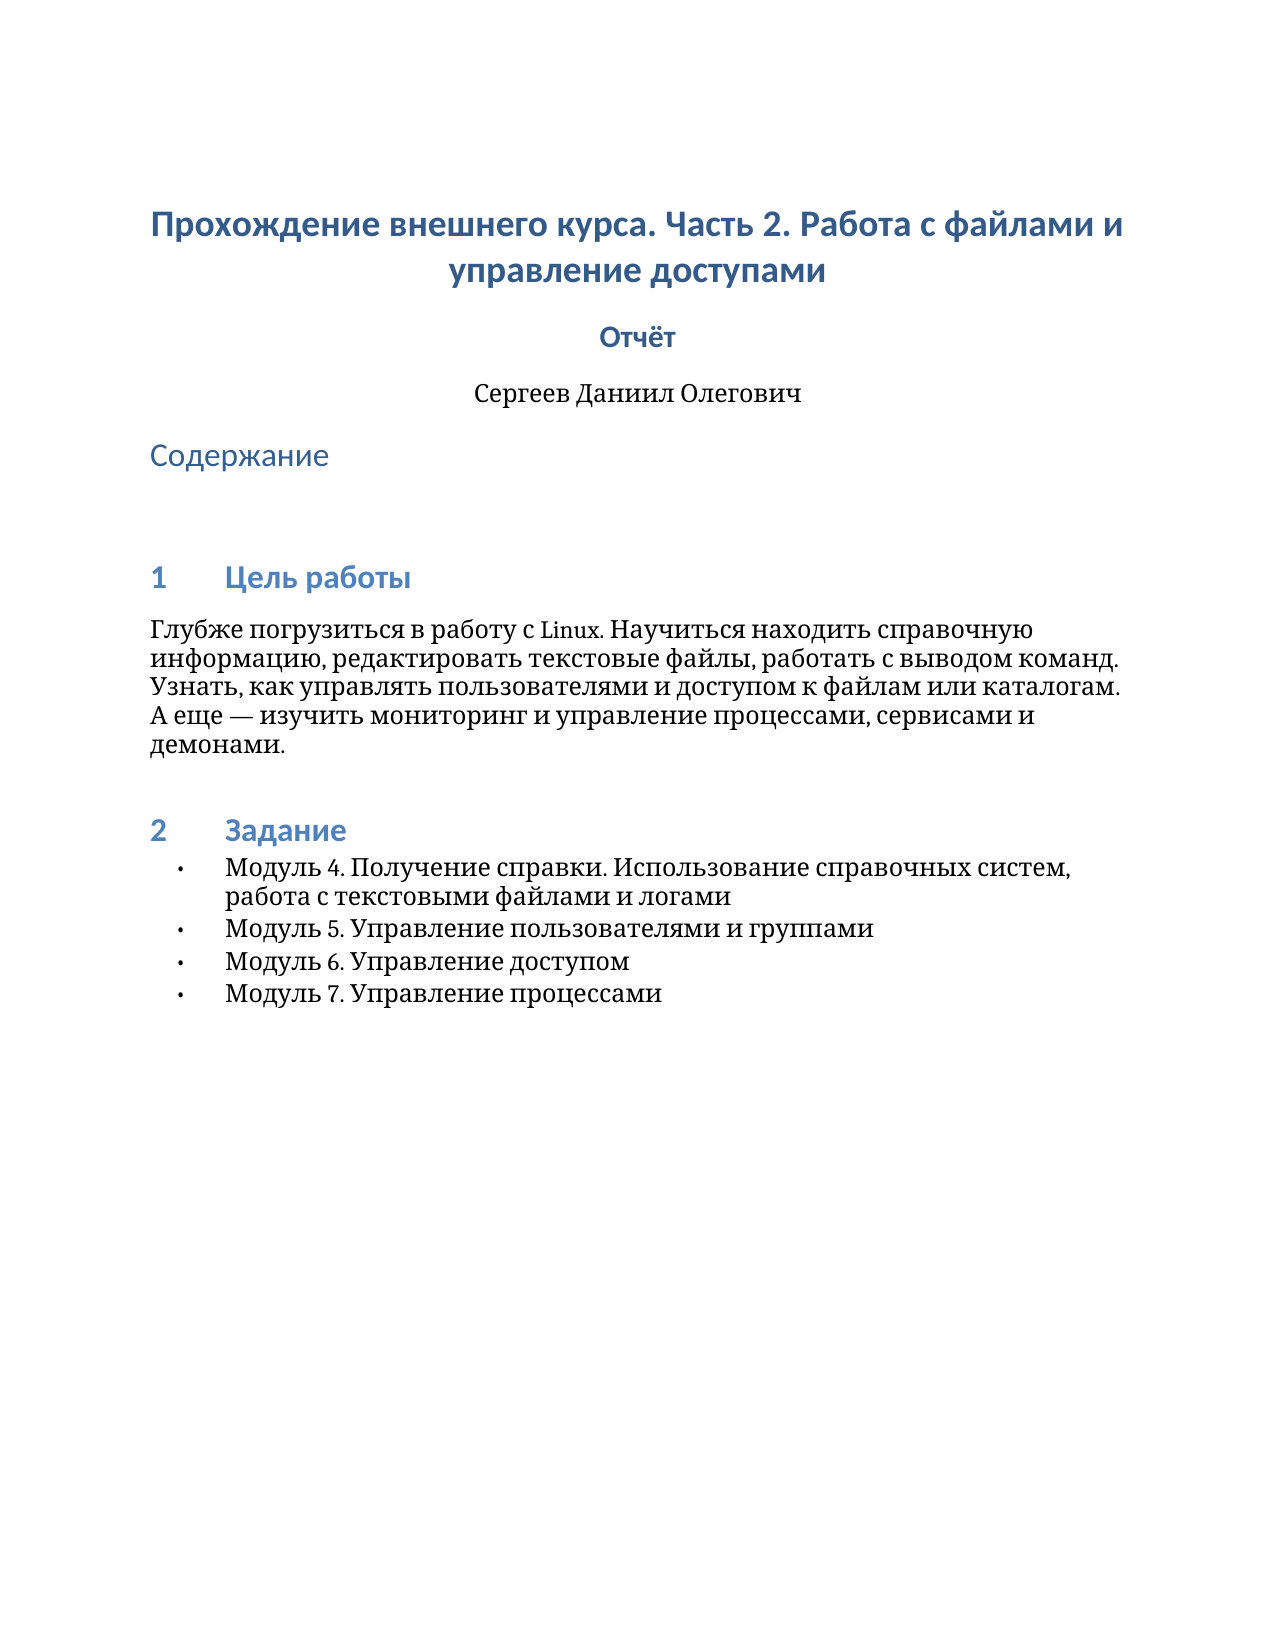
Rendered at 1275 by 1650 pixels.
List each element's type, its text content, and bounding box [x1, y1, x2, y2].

subtitle 1 Цель работы [150, 556, 1125, 597]
list Модуль 4. Получение справки. Использование справочных систем, работа с текстовыми файлами и логами [175, 854, 1125, 911]
list Модуль 7. Управление процессами [175, 980, 1125, 1009]
text Глубже погрузиться в работу с Linux. Научиться находить справочную информацию, редактировать текстовые файлы, работать с выводом команд. Узнать, как управлять пользователями и доступом к файлам или каталогам. А еще — изучить мониторинг и управление процессами, сервисами и демонами. [150, 616, 1125, 759]
list Модуль 5. Управление пользователями и группами [175, 915, 1125, 944]
list Модуль 6. Управление доступом [175, 948, 1125, 976]
text Сергеев Даниил Олегович [150, 380, 1125, 408]
subtitle Отчёт [150, 317, 1125, 355]
subtitle 2 Задание [150, 809, 1125, 850]
title Прохождение внешнего курса. Часть 2. Работа с файлами и управление доступами [150, 200, 1125, 292]
